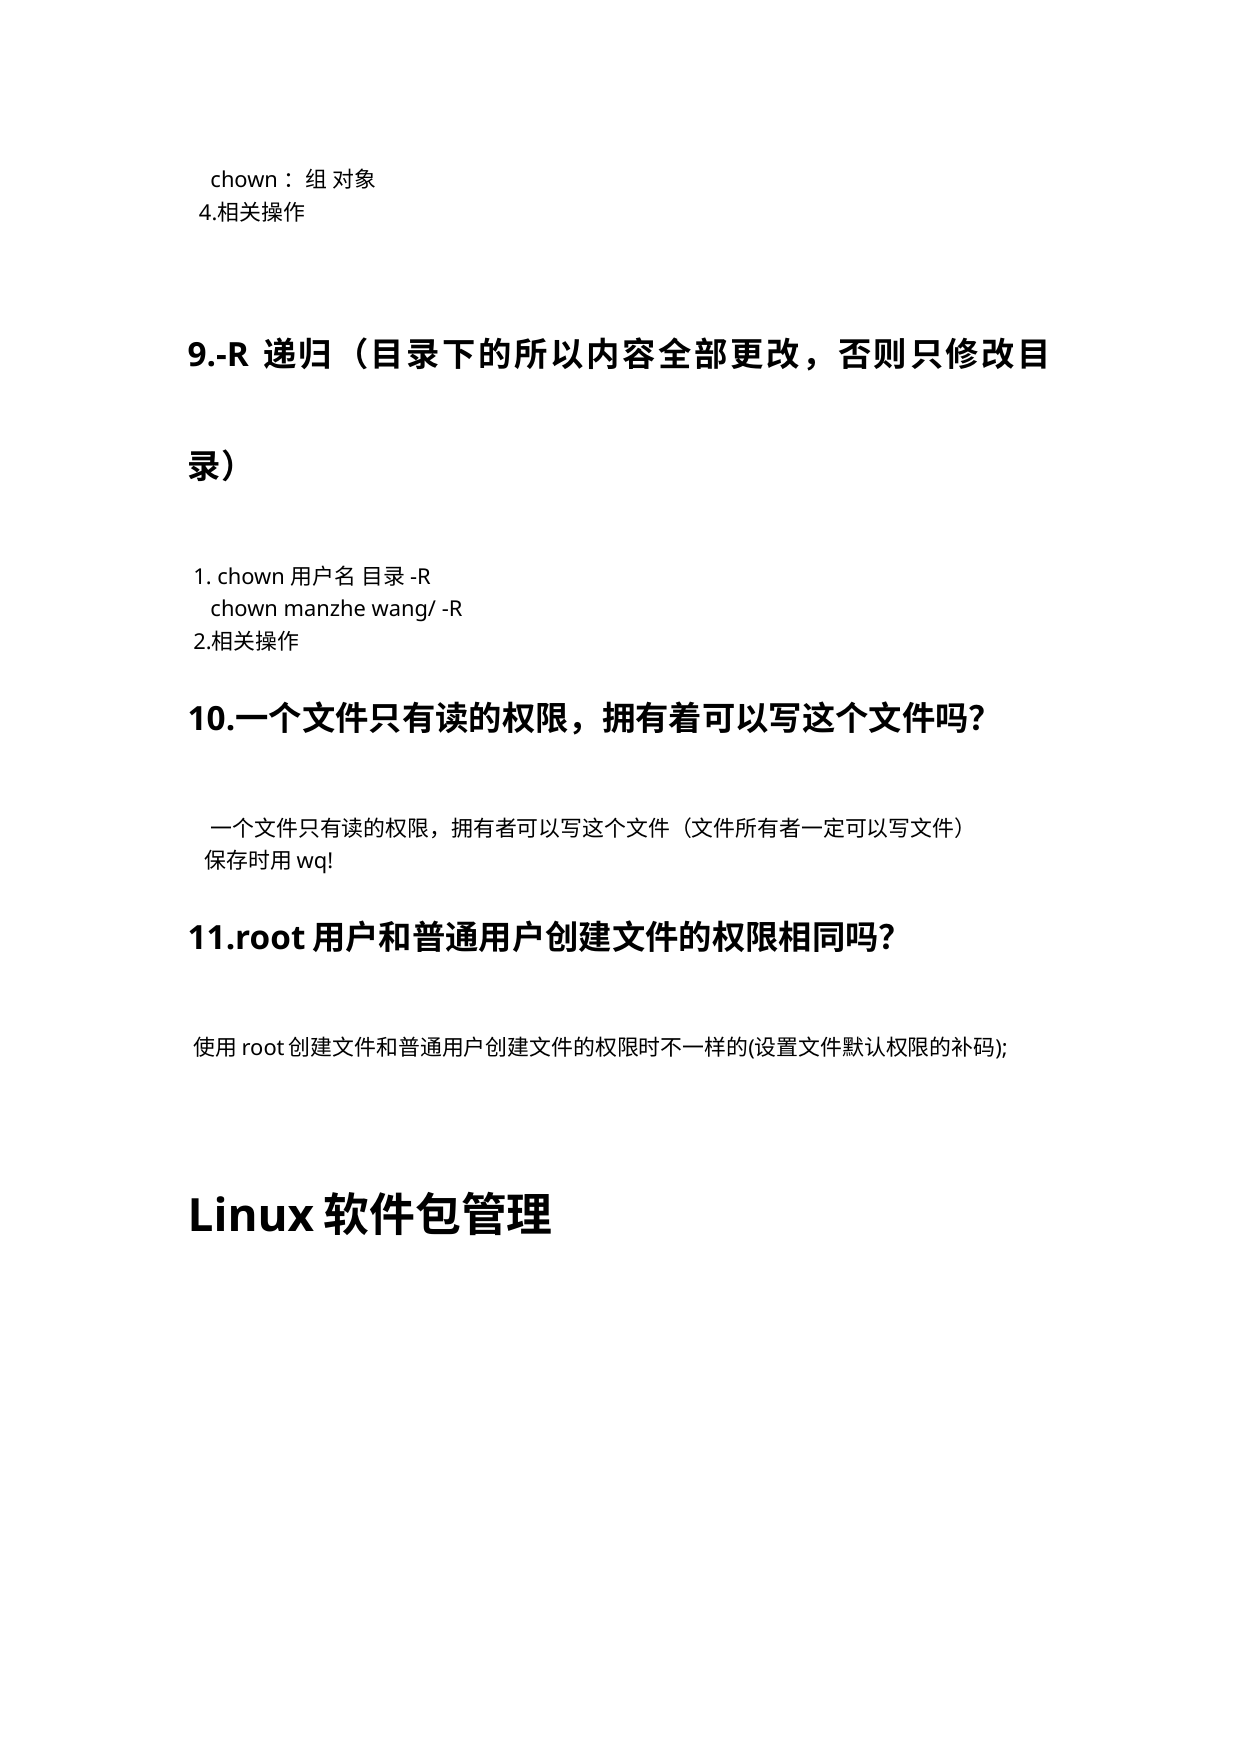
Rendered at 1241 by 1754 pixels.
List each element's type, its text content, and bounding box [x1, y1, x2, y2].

text 2.相关操作 [187, 624, 1053, 656]
subtitle Linux软件包管理 [187, 1163, 1053, 1261]
subtitle 9.-R 递归（目录下的所以内容全部更改，否则只修改目录） [187, 319, 1053, 496]
subtitle 10.一个文件只有读的权限，拥有着可以写这个文件吗？ [187, 683, 1053, 748]
text 4.相关操作 [187, 194, 1053, 227]
text chown manzhe wang/ -R [187, 591, 1053, 624]
subtitle 11.root用户和普通用户创建文件的权限相同吗？ [187, 903, 1053, 968]
text 使用root创建文件和普通用户创建文件的权限时不一样的(设置文件默认权限的补码); [187, 1030, 1053, 1063]
text chown ：组 对象 [187, 162, 1053, 194]
text 1. chown 用户名 目录 -R [187, 559, 1053, 591]
text 保存时用wq! [187, 843, 1053, 876]
text 一个文件只有读的权限，拥有者可以写这个文件（文件所有者一定可以写文件） [187, 811, 1053, 843]
